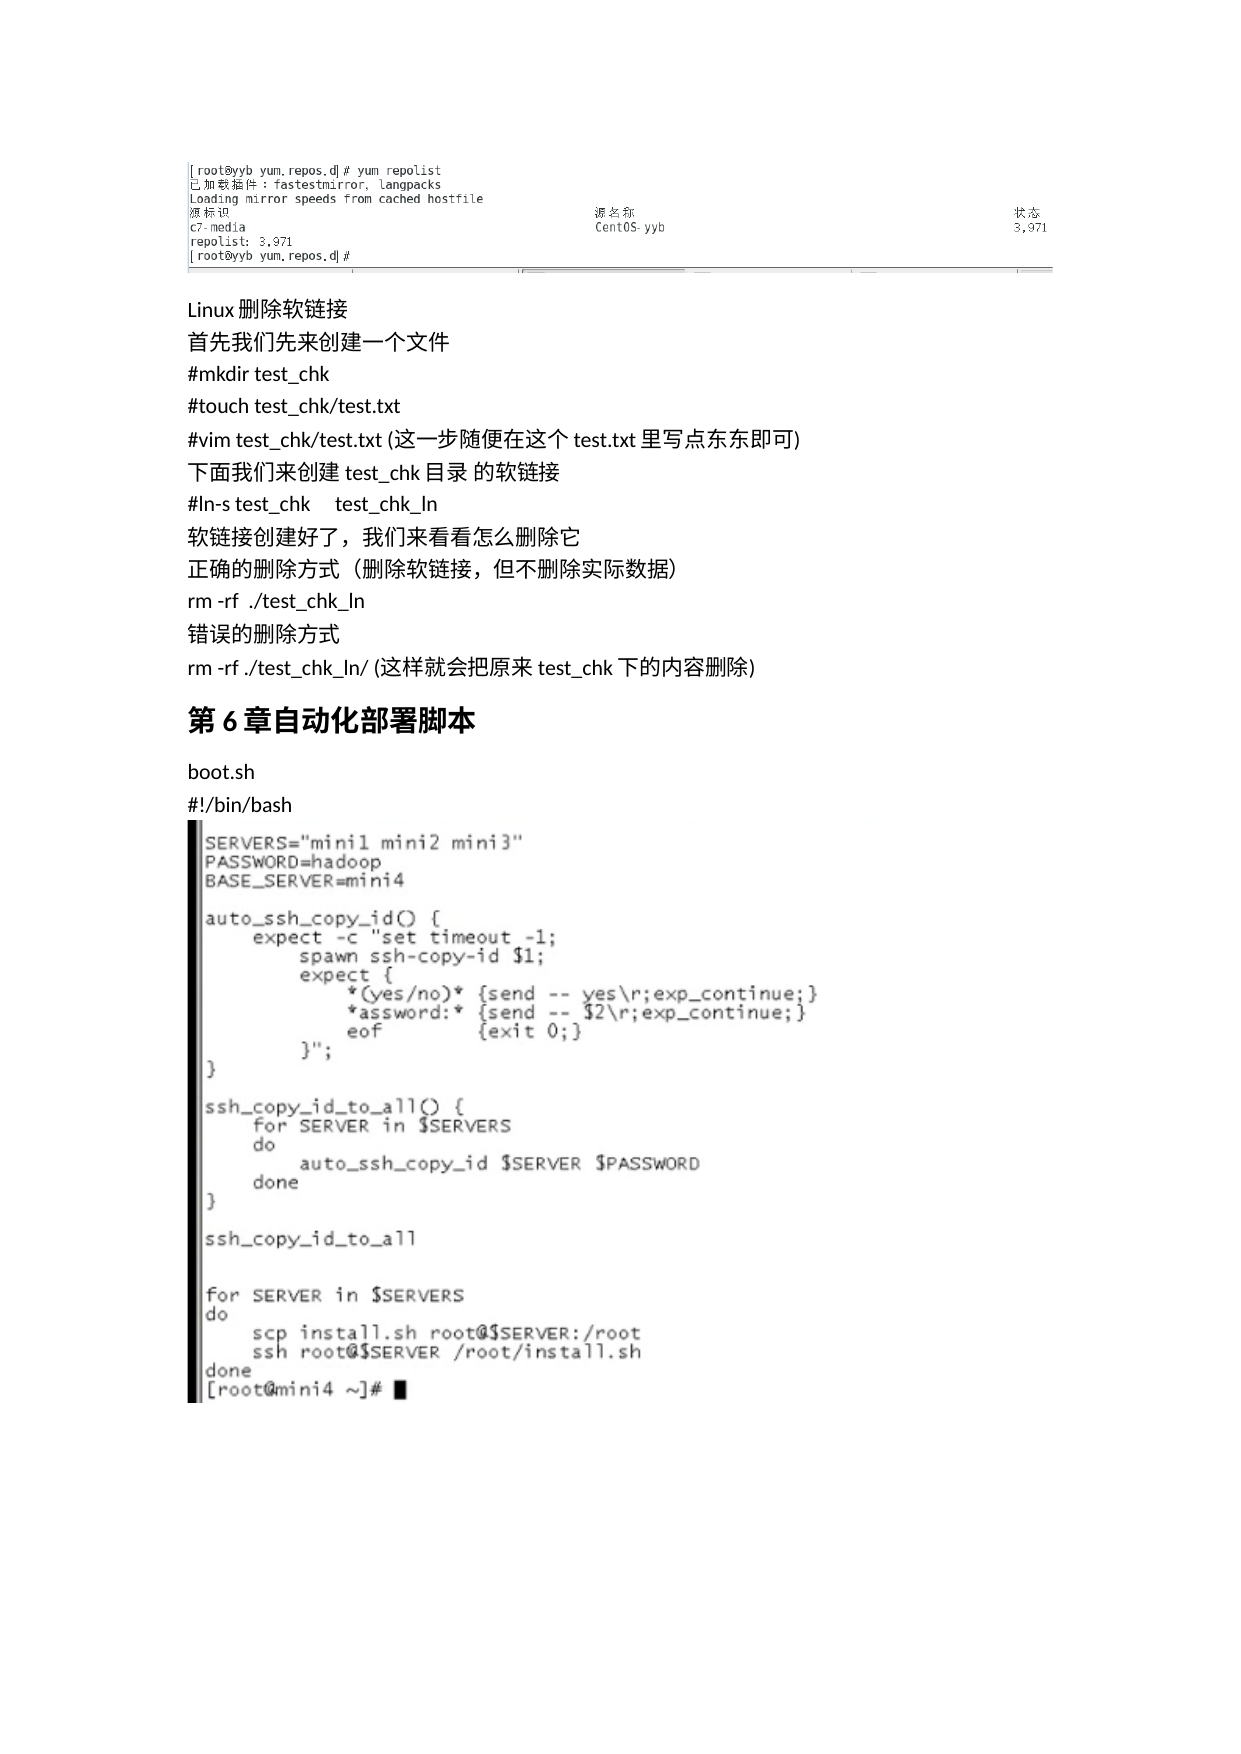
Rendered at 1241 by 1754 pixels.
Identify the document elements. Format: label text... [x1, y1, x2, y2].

text #ln-s test_chk test_chk_ln [187, 487, 1053, 519]
text boot.sh [187, 755, 1053, 788]
picture [187, 162, 1053, 273]
text #vim test_chk/test.txt (这一步随便在这个test.txt里写点东东即可) [187, 422, 1053, 454]
picture [187, 820, 1003, 1403]
text rm -rf ./test_chk_ln/ (这样就会把原来test_chk下的内容删除) [187, 649, 1053, 682]
text Linux删除软链接 [187, 292, 1053, 324]
text #!/bin/bash [187, 788, 1053, 820]
text 下面我们来创建test_chk目录 的软链接 [187, 454, 1053, 487]
text #touch test_chk/test.txt [187, 389, 1053, 422]
text #mkdir test_chk [187, 357, 1053, 389]
text 首先我们先来创建一个文件 [187, 324, 1053, 357]
text 软链接创建好了，我们来看看怎么删除它 [187, 519, 1053, 552]
text 正确的删除方式（删除软链接，但不删除实际数据） [187, 552, 1053, 584]
subtitle 第6章自动化部署脚本 [187, 686, 1053, 751]
text 错误的删除方式 [187, 617, 1053, 649]
text rm -rf ./test_chk_ln [187, 584, 1053, 617]
